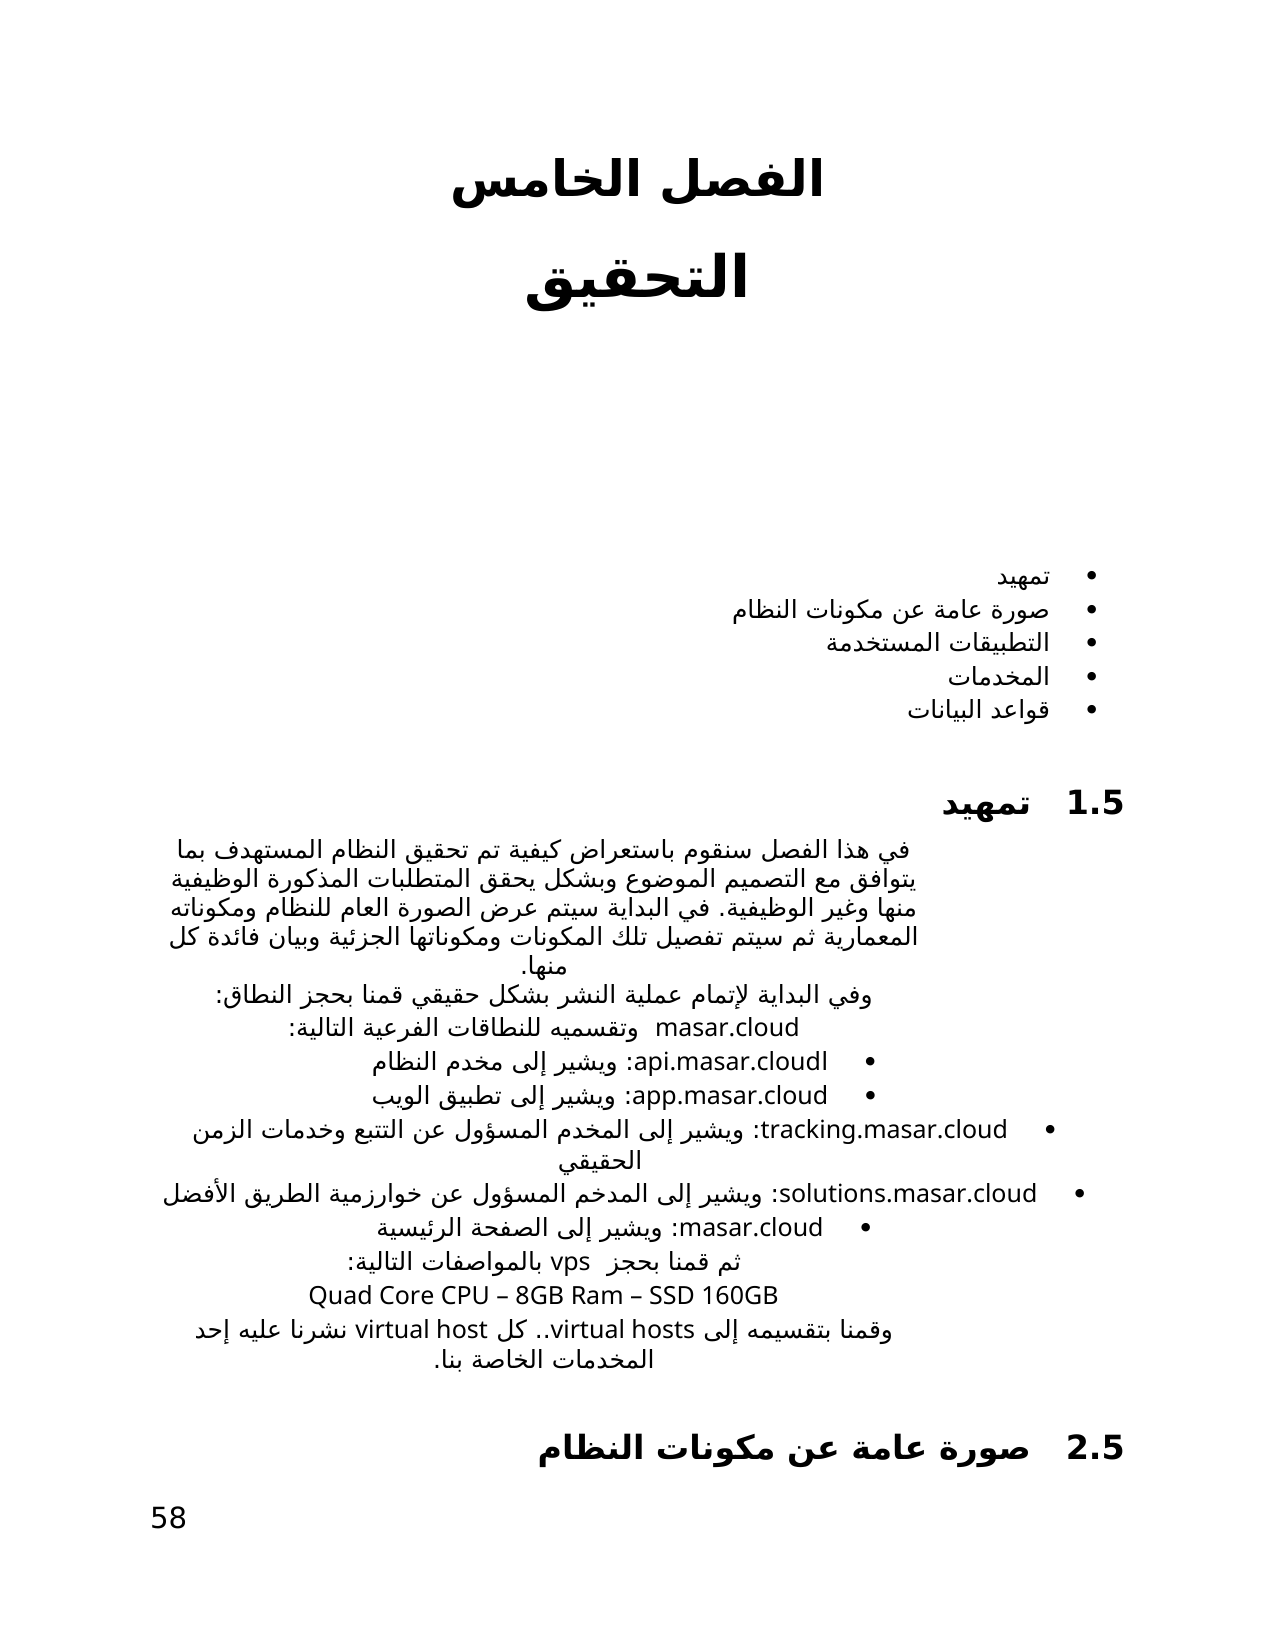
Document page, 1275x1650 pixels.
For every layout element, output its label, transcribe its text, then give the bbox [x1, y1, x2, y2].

title التحقيق [150, 244, 1125, 312]
list قواعد البيانات [150, 696, 1087, 725]
text الفصل الخامس [150, 150, 1125, 208]
text وقمنا بتقسيمه إلى virtual hosts.. كل virtual host نشرنا عليه إحد المخدمات الخاصة بنا. [150, 1311, 937, 1375]
list المخدمات [150, 662, 1087, 691]
text وفي البداية لإتمام عملية النشر بشكل حقيقي قمنا بحجز النطاق: masar.cloud وتقسميه للنطاقات الفرعية التالية: [150, 981, 937, 1044]
title 1.5 تمهيد [150, 783, 1125, 822]
list tracking.masar.cloud: ويشير إلى المخدم المسؤول عن التتبع وخدمات الزمن الحقيقي [150, 1112, 1087, 1175]
text Quad Core CPU – 8GB Ram – SSD 160GB [150, 1277, 937, 1311]
list app.masar.cloud: ويشير إلى تطبيق الويب [150, 1078, 1087, 1112]
list solutions.masar.cloud: ويشير إلى المدخم المسؤول عن خوارزمية الطريق الأفضل [150, 1175, 1087, 1209]
title 2.5 صورة عامة عن مكونات النظام [150, 1429, 1125, 1468]
list اapi.masar.cloud: ويشير إلى مخدم النظام [150, 1044, 1087, 1078]
text في هذا الفصل سنقوم باستعراض كيفية تم تحقيق النظام المستهدف بما يتوافق مع التصميم الموضوع وبشكل يحقق المتطلبات المذكورة الوظيفية منها وغير الوظيفية. في البداية سيتم عرض الصورة العام للنظام ومكوناته المعمارية ثم سيتم تفصيل تلك المكونات ومكوناتها الجزئية وبيان فائدة كل منها. [150, 835, 937, 981]
text ثم قمنا بحجز vps بالمواصفات التالية: [150, 1243, 937, 1277]
list تمهيد [150, 562, 1087, 591]
list صورة عامة عن مكونات النظام [150, 595, 1087, 624]
list التطبيقات المستخدمة [150, 629, 1087, 658]
list masar.cloud: ويشير إلى الصفحة الرئيسية [150, 1209, 1087, 1243]
